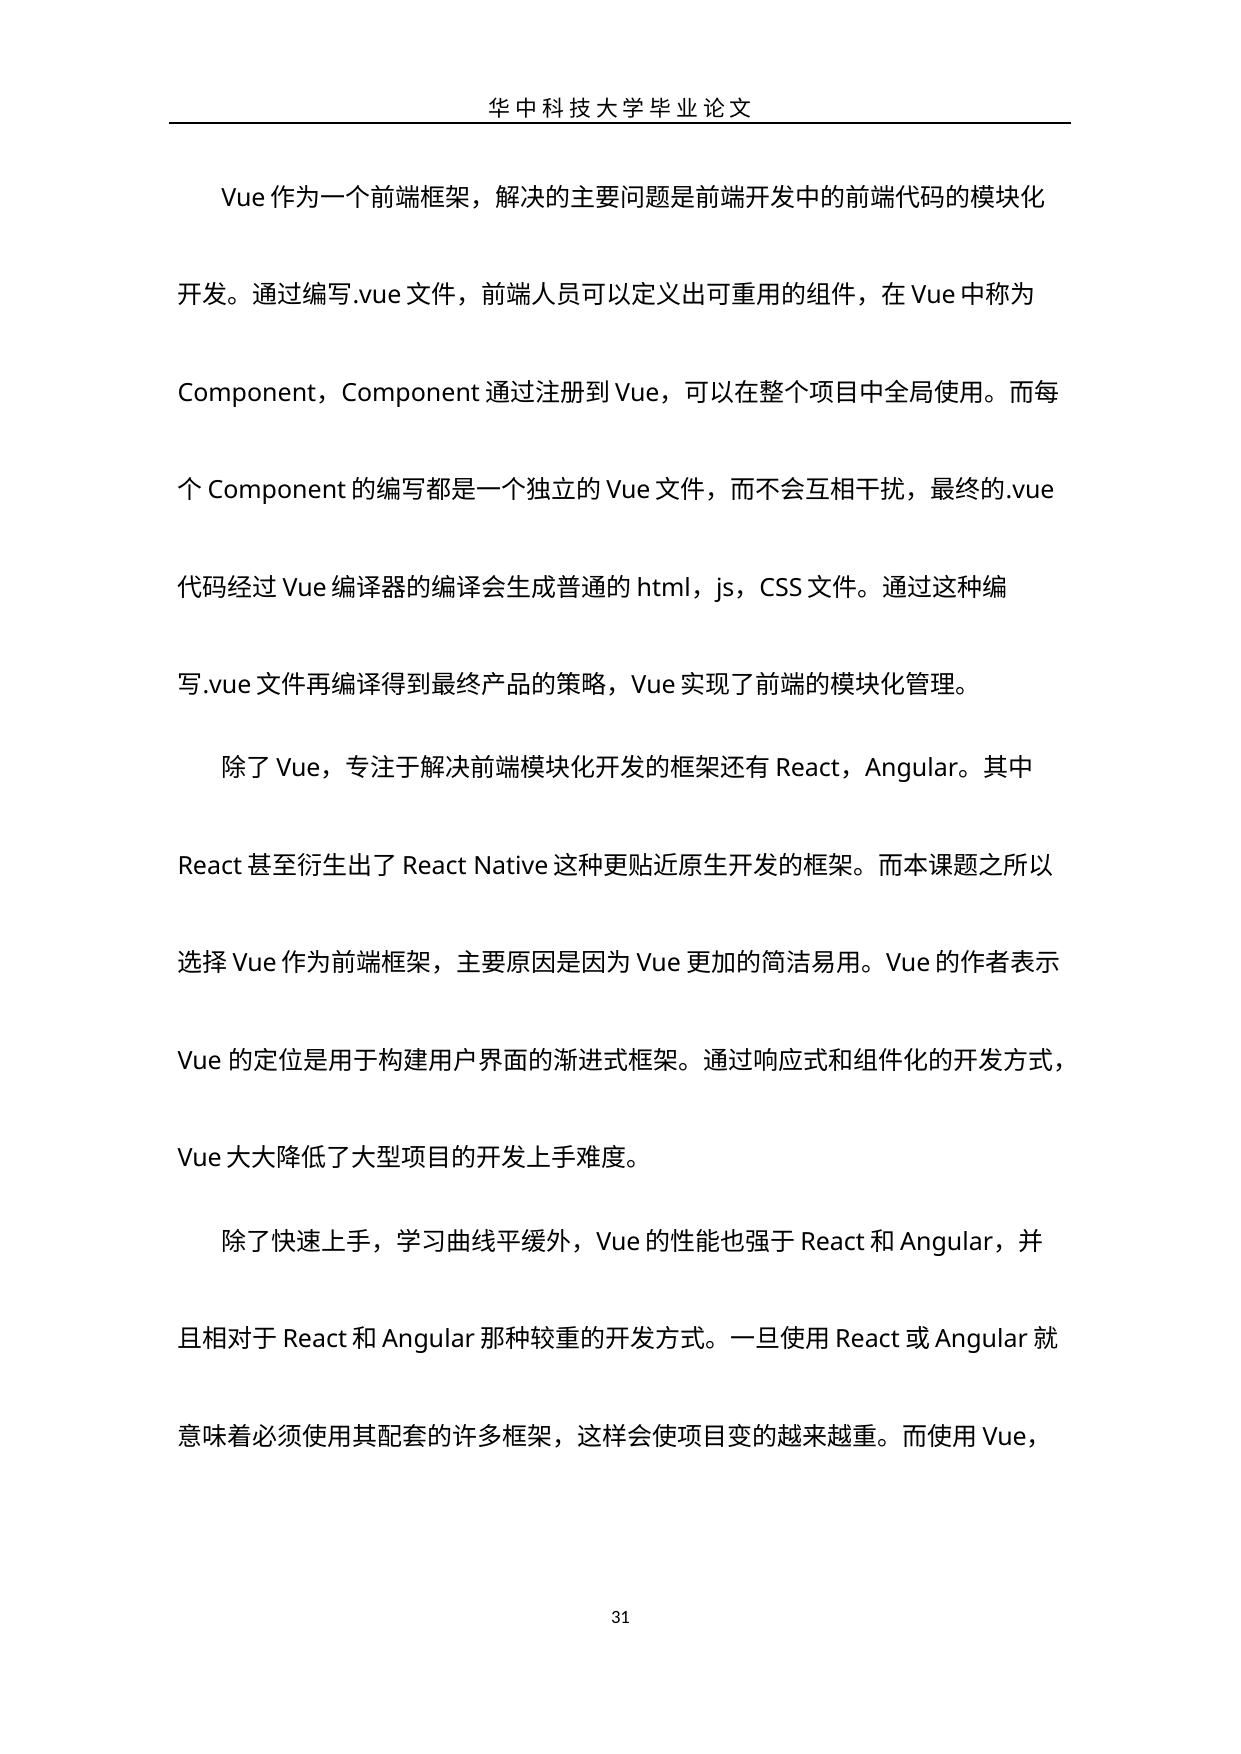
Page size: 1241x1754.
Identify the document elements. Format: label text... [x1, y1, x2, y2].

text Vue作为一个前端框架，解决的主要问题是前端开发中的前端代码的模块化开发。通过编写.vue文件，前端人员可以定义出可重用的组件，在Vue中称为Component，Component通过注册到Vue，可以在整个项目中全局使用。而每个Component的编写都是一个独立的Vue文件，而不会互相干扰，最终的.vue代码经过Vue编译器的编译会生成普通的html，js，CSS文件。通过这种编写.vue文件再编译得到最终产品的策略，Vue实现了前端的模块化管理。 [177, 163, 1063, 715]
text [177, 1207, 1063, 1467]
text 除了Vue，专注于解决前端模块化开发的框架还有React，Angular。其中React甚至衍生出了React Native这种更贴近原生开发的框架。而本课题之所以选择Vue作为前端框架，主要原因是因为Vue更加的简洁易用。Vue的作者表示Vue 的定位是用于构建用户界面的渐进式框架。通过响应式和组件化的开发方式，Vue大大降低了大型项目的开发上手难度。 [177, 733, 1063, 1188]
